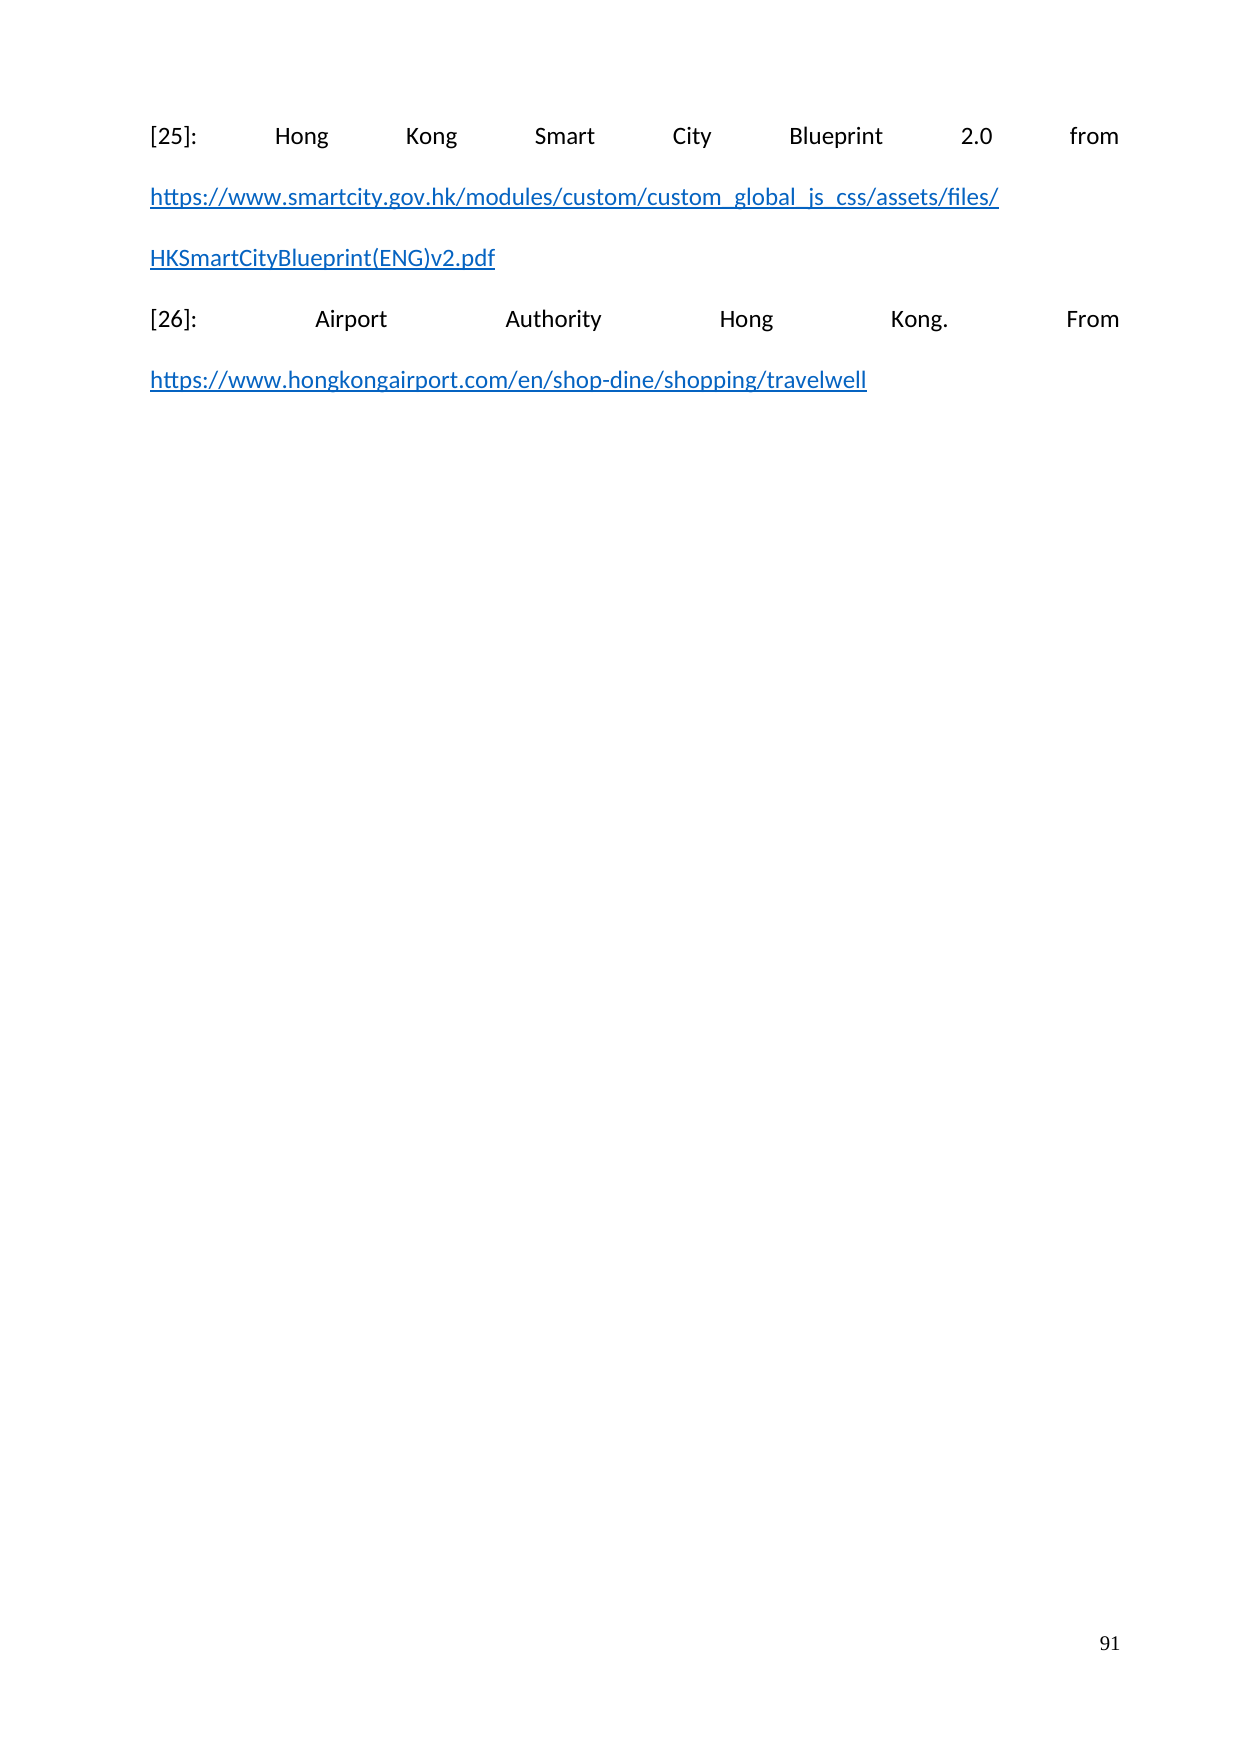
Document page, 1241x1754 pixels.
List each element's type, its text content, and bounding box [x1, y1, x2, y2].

text [26]: Airport Authority Hong Kong. From https://www.hongkongairport.com/en/shop-dine/shopping/travelwell [150, 303, 1120, 394]
text [25]: Hong Kong Smart City Blueprint 2.0 from https://www.smartcity.gov.hk/modules/custom/custom_global_js_css/assets/files/HKSmartCityBlueprint(ENG)v2.pdf [150, 120, 1120, 272]
